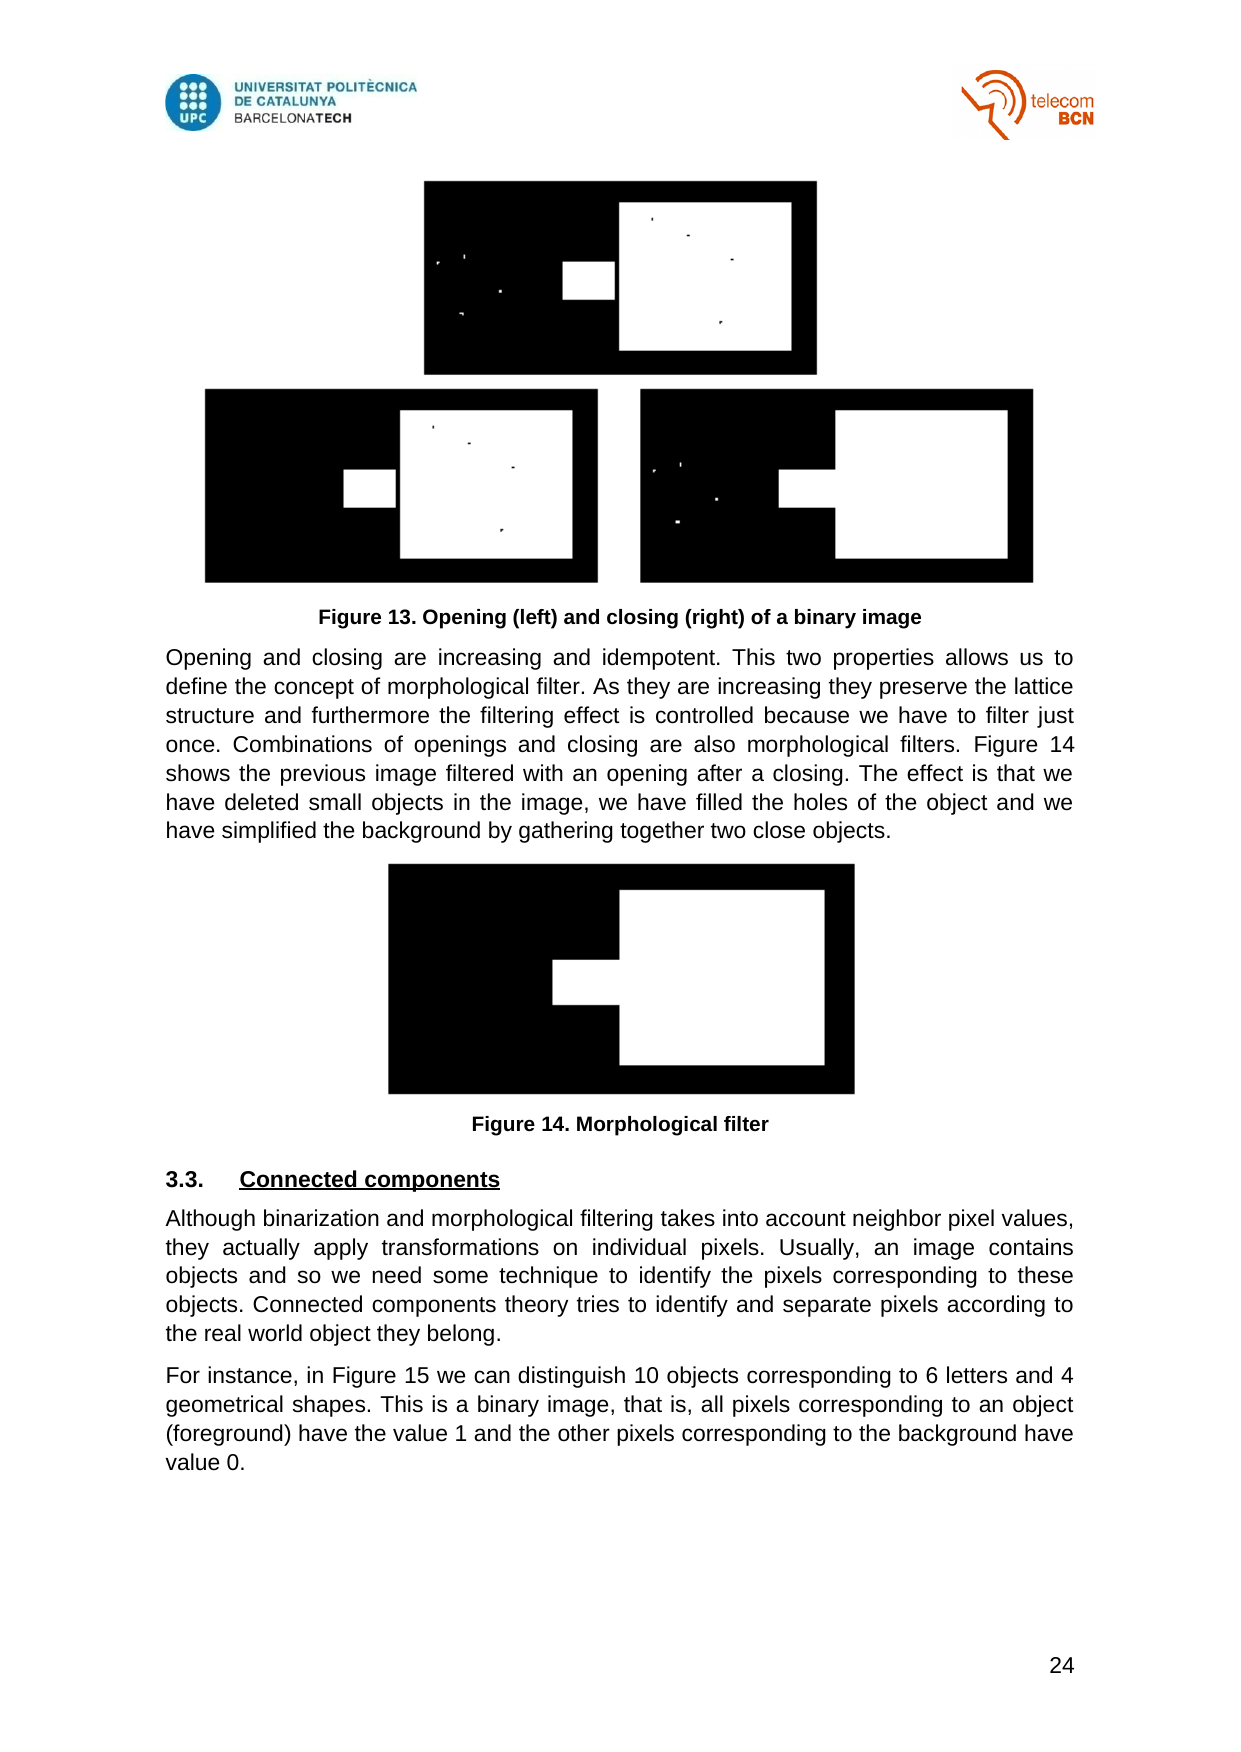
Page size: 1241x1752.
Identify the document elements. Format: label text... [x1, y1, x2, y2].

picture [383, 858, 857, 1097]
picture [165, 74, 417, 131]
text Opening and closing are increasing and idempotent. This two properties allows us to define the concept of morphological filter. As they are increasing they preserve the lattice structure and furthermore the filtering effect is controlled because we have to filter just once. Combinations of openings and closing are also morphological filters. Figure 14 shows the previous image filtered with an opening after a closing. The effect is that we have deleted small objects in the image, we have filled the holes of the object and we have simplified the background by gathering together two close objects. [165, 644, 1075, 844]
picture [952, 64, 1097, 140]
text For instance, in Figure 15 we can distinguish 10 objects corresponding to 6 letters and 4 geometrical shapes. This is a binary image, that is, all pixels corresponding to an object (foreground) have the value 1 and the other pixels corresponding to the background have value 0. [165, 1362, 1075, 1475]
text Although binarization and morphological filtering takes into account neighbor pixel values, they actually apply transformations on individual pixels. Usually, an image contains objects and so we need some technique to identify the pixels corresponding to these objects. Connected components theory tries to identify and separate pixels according to the real world object they belong. [165, 1204, 1075, 1347]
subtitle Connected components [165, 1163, 1075, 1192]
picture [201, 177, 1039, 590]
